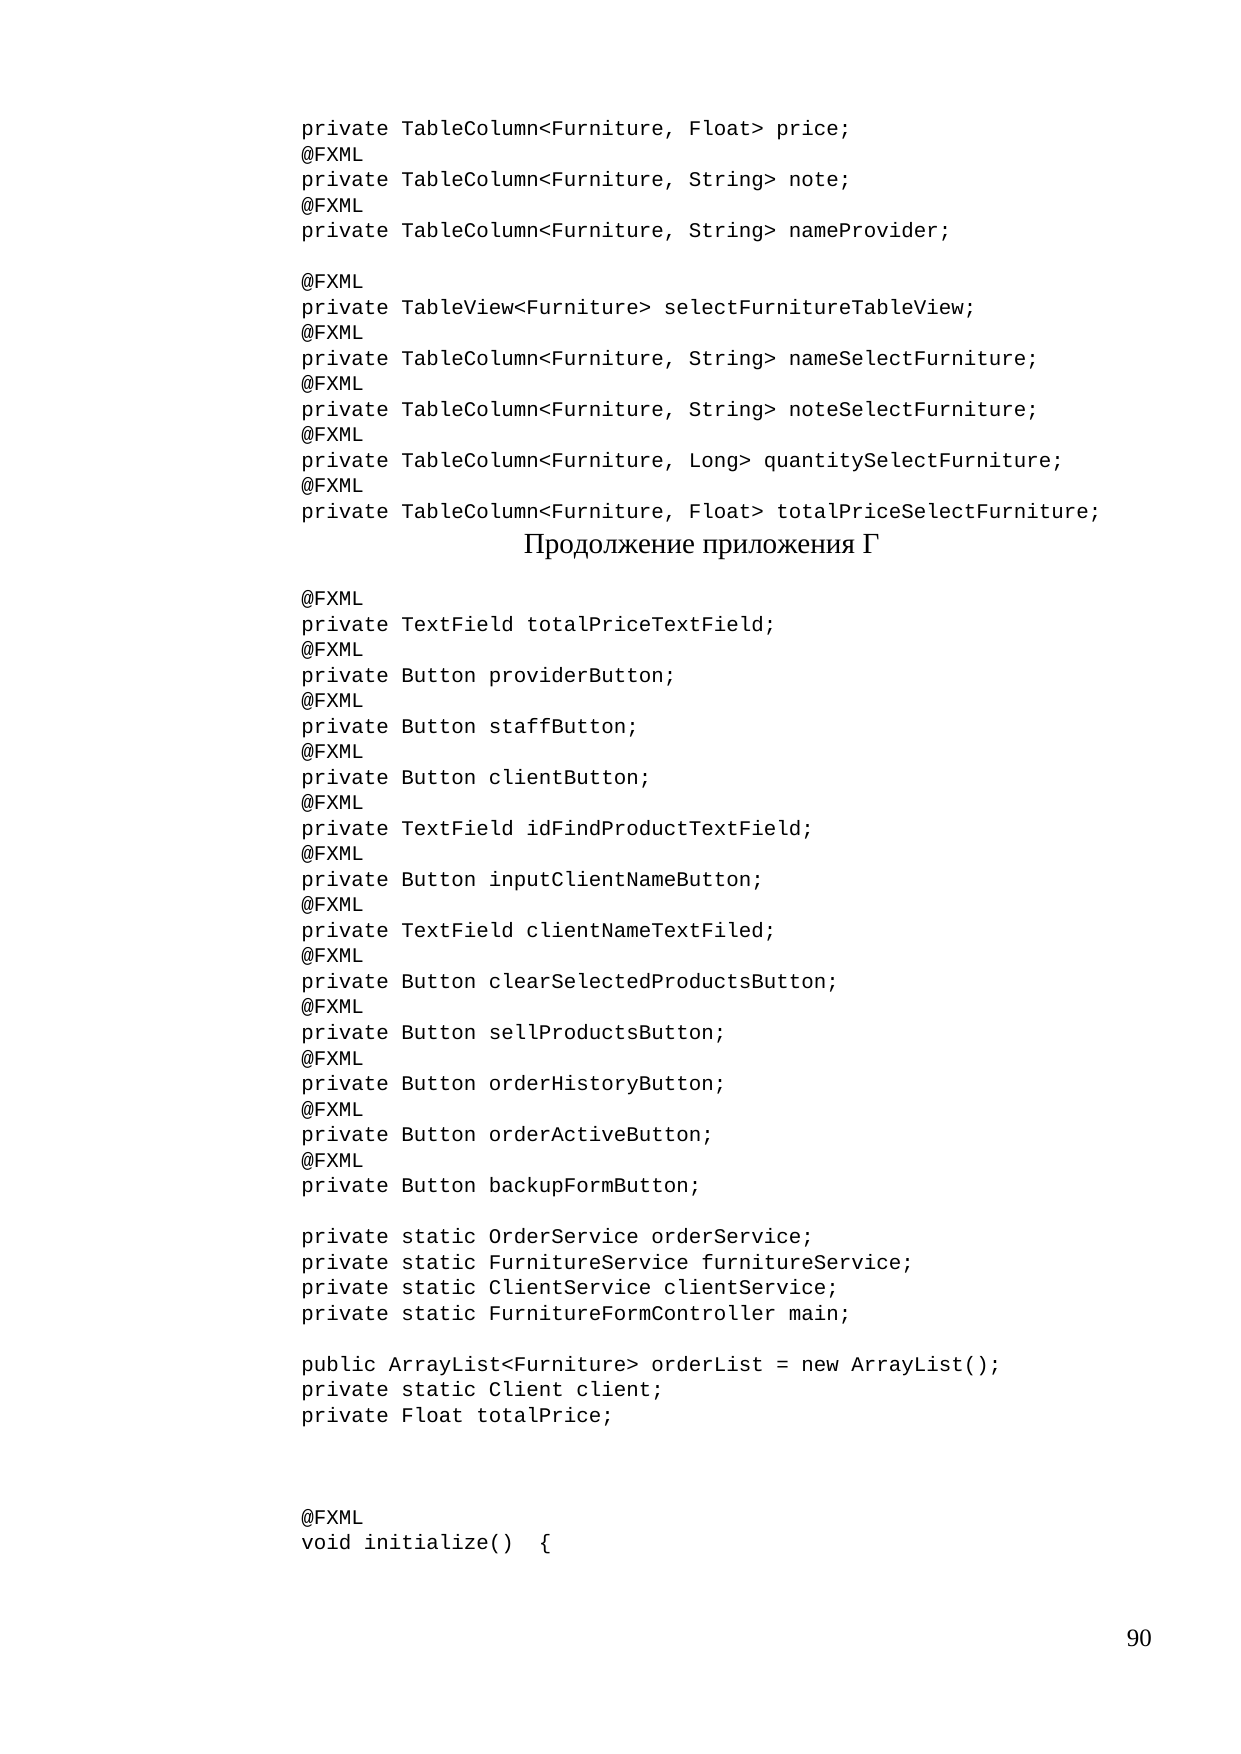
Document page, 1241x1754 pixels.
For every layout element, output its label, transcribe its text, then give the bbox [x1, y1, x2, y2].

text private Button inputClientNameButton; [177, 869, 1152, 892]
text @FXML [177, 792, 1152, 816]
text private Button clearSelectedProductsButton; [177, 971, 1152, 994]
text @FXML [177, 475, 1152, 499]
text private TableColumn<Furniture, String> nameProvider; [177, 220, 1152, 244]
text @FXML [177, 1149, 1152, 1173]
text private static FurnitureFormController main; [177, 1303, 1152, 1326]
text private Button orderHistoryButton; [177, 1073, 1152, 1097]
text private TextField totalPriceTextField; [177, 614, 1152, 637]
text private Button providerButton; [177, 665, 1152, 688]
text @FXML [177, 690, 1152, 714]
text private static FurnitureService furnitureService; [177, 1252, 1152, 1275]
text private Float totalPrice; [177, 1405, 1152, 1428]
text private Button orderActiveButton; [177, 1124, 1152, 1148]
text private TableColumn<Furniture, Long> quantitySelectFurniture; [177, 450, 1152, 473]
text private TableColumn<Furniture, String> nameSelectFurniture; [177, 348, 1152, 371]
text @FXML [177, 322, 1152, 346]
text @FXML [177, 741, 1152, 765]
text @FXML [177, 144, 1152, 167]
text private Button staffButton; [177, 716, 1152, 739]
text void initialize() { [177, 1532, 1152, 1556]
text private Button sellProductsButton; [177, 1022, 1152, 1046]
text private TableColumn<Furniture, String> note; [177, 169, 1152, 193]
text private Button clientButton; [177, 767, 1152, 790]
text @FXML [177, 894, 1152, 918]
text private Button backupFormButton; [177, 1175, 1152, 1199]
text private TableView<Furniture> selectFurnitureTableView; [177, 297, 1152, 320]
text @FXML [177, 639, 1152, 663]
text @FXML [177, 1507, 1152, 1531]
text private static OrderService orderService; [177, 1226, 1152, 1250]
text @FXML [177, 945, 1152, 969]
text @FXML [177, 843, 1152, 867]
text private TableColumn<Furniture, String> noteSelectFurniture; [177, 399, 1152, 422]
text private TextField idFindProductTextField; [177, 818, 1152, 841]
text @FXML [177, 996, 1152, 1020]
text @FXML [177, 1098, 1152, 1122]
text @FXML [177, 424, 1152, 448]
text public ArrayList<Furniture> orderList = new ArrayList(); [177, 1354, 1152, 1377]
text private TableColumn<Furniture, Float> price; [177, 118, 1152, 142]
text @FXML [177, 373, 1152, 397]
text private static ClientService clientService; [177, 1277, 1152, 1301]
text @FXML [177, 588, 1152, 612]
text @FXML [177, 195, 1152, 218]
text @FXML [177, 1047, 1152, 1071]
text @FXML [177, 271, 1152, 295]
text private static Client client; [177, 1379, 1152, 1403]
text private TextField clientNameTextFiled; [177, 920, 1152, 943]
text Продолжение приложения Г [177, 526, 1152, 560]
text private TableColumn<Furniture, Float> totalPriceSelectFurniture; [177, 501, 1152, 524]
